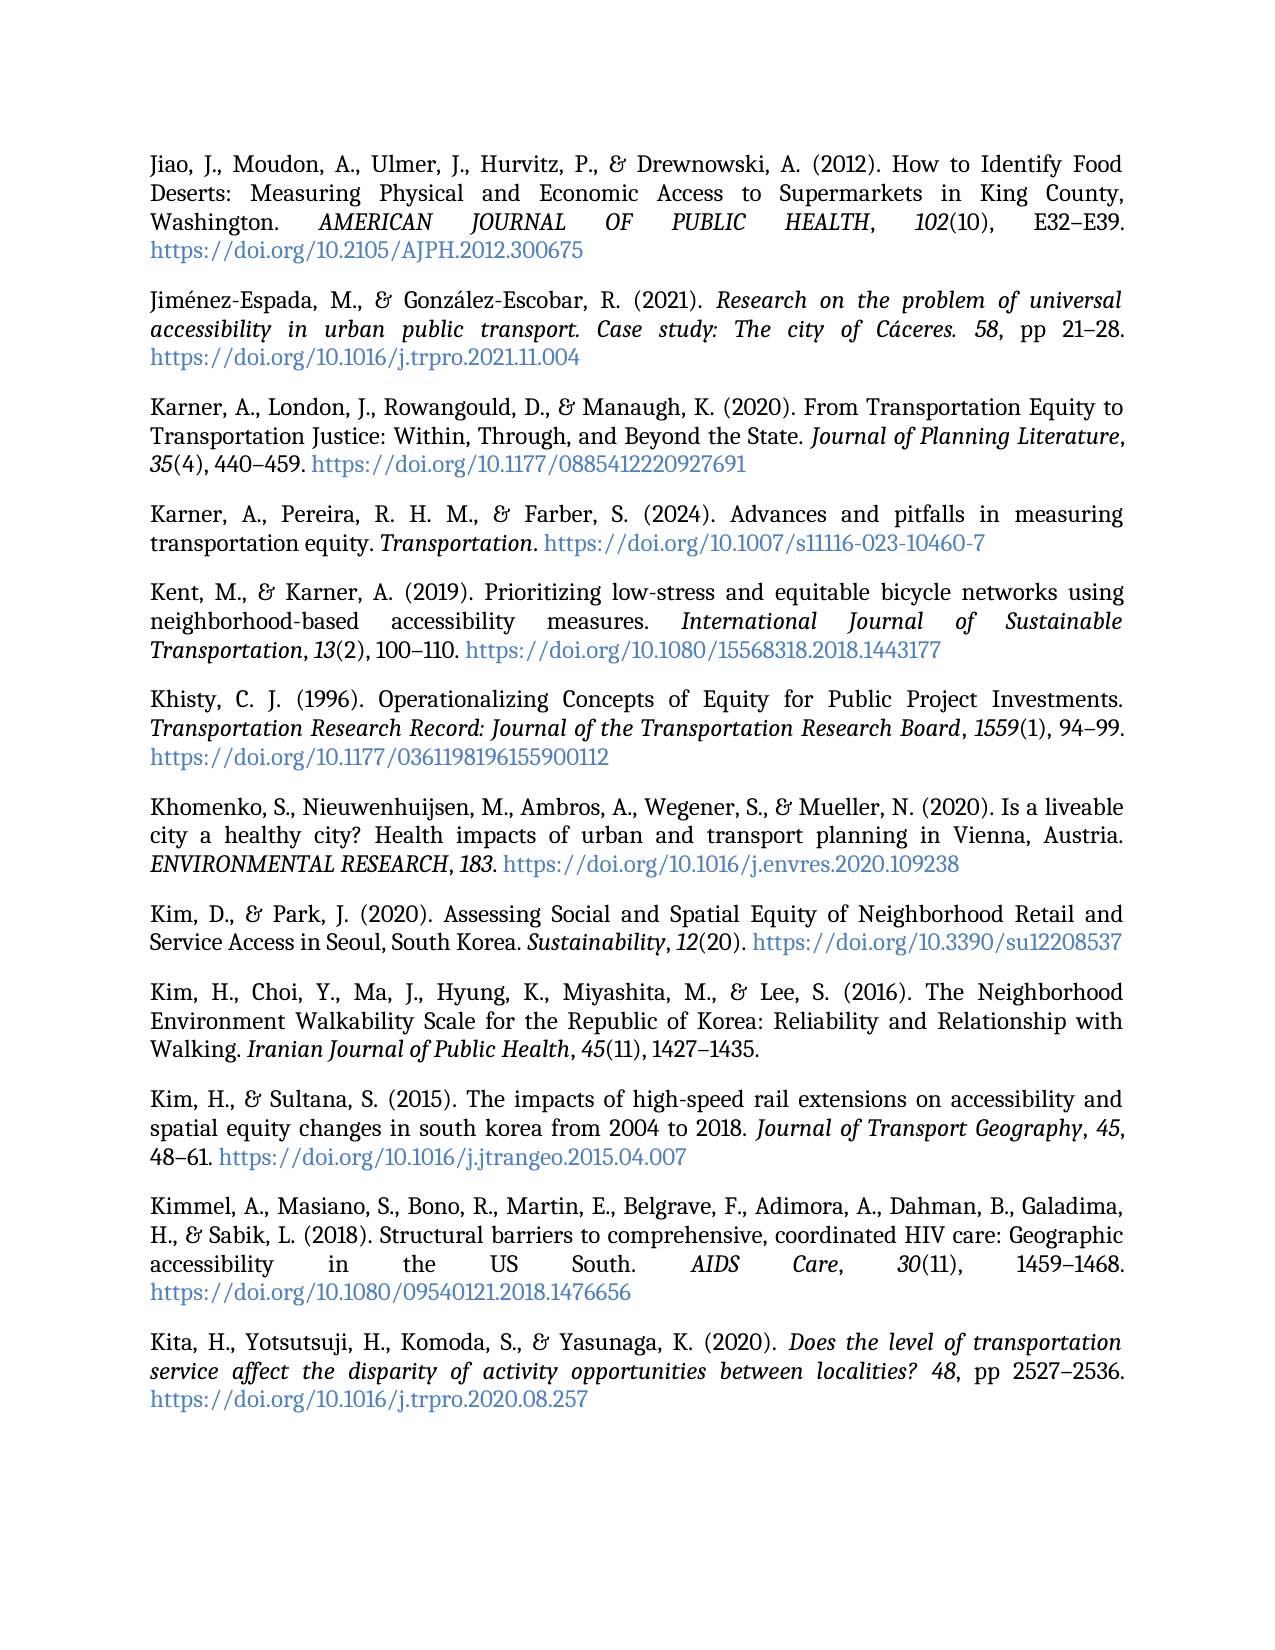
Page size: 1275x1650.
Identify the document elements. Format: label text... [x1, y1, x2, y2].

text Karner, A., London, J., Rowangould, D., & Manaugh, K. (2020). From Transportation Equity to Transportation Justice: Within, Through, and Beyond the State. Journal of Planning Literature, 35(4), 440–459. https://doi.org/10.1177/0885412220927691 [150, 393, 1125, 479]
text Kent, M., & Karner, A. (2019). Prioritizing low-stress and equitable bicycle networks using neighborhood-based accessibility measures. International Journal of Sustainable Transportation, 13(2), 100–110. https://doi.org/10.1080/15568318.2018.1443177 [150, 578, 1125, 664]
text Jiménez-Espada, M., & González-Escobar, R. (2021). Research on the problem of universal accessibility in urban public transport. Case study: The city of Cáceres. 58, pp 21–28. https://doi.org/10.1016/j.trpro.2021.11.004 [150, 286, 1125, 372]
text Kimmel, A., Masiano, S., Bono, R., Martin, E., Belgrave, F., Adimora, A., Dahman, B., Galadima, H., & Sabik, L. (2018). Structural barriers to comprehensive, coordinated HIV care: Geographic accessibility in the US South. AIDS Care, 30(11), 1459–1468. https://doi.org/10.1080/09540121.2018.1476656 [150, 1192, 1125, 1307]
text Kita, H., Yotsutsuji, H., Komoda, S., & Yasunaga, K. (2020). Does the level of transportation service affect the disparity of activity opportunities between localities? 48, pp 2527–2536. https://doi.org/10.1016/j.trpro.2020.08.257 [150, 1328, 1125, 1414]
text Kim, H., & Sultana, S. (2015). The impacts of high-speed rail extensions on accessibility and spatial equity changes in south korea from 2004 to 2018. Journal of Transport Geography, 45, 48–61. https://doi.org/10.1016/j.jtrangeo.2015.04.007 [150, 1085, 1125, 1171]
text Karner, A., Pereira, R. H. M., & Farber, S. (2024). Advances and pitfalls in measuring transportation equity. Transportation. https://doi.org/10.1007/s11116-023-10460-7 [150, 500, 1125, 557]
text Kim, D., & Park, J. (2020). Assessing Social and Spatial Equity of Neighborhood Retail and Service Access in Seoul, South Korea. Sustainability, 12(20). https://doi.org/10.3390/su12208537 [150, 899, 1125, 957]
text Kim, H., Choi, Y., Ma, J., Hyung, K., Miyashita, M., & Lee, S. (2016). The Neighborhood Environment Walkability Scale for the Republic of Korea: Reliability and Relationship with Walking. Iranian Journal of Public Health, 45(11), 1427–1435. [150, 978, 1125, 1064]
text Khomenko, S., Nieuwenhuijsen, M., Ambros, A., Wegener, S., & Mueller, N. (2020). Is a liveable city a healthy city? Health impacts of urban and transport planning in Vienna, Austria. ENVIRONMENTAL RESEARCH, 183. https://doi.org/10.1016/j.envres.2020.109238 [150, 792, 1125, 879]
text Jiao, J., Moudon, A., Ulmer, J., Hurvitz, P., & Drewnowski, A. (2012). How to Identify Food Deserts: Measuring Physical and Economic Access to Supermarkets in King County, Washington. AMERICAN JOURNAL OF PUBLIC HEALTH, 102(10), E32–E39. https://doi.org/10.2105/AJPH.2012.300675 [150, 150, 1125, 265]
text Khisty, C. J. (1996). Operationalizing Concepts of Equity for Public Project Investments. Transportation Research Record: Journal of the Transportation Research Board, 1559(1), 94–99. https://doi.org/10.1177/0361198196155900112 [150, 685, 1125, 772]
